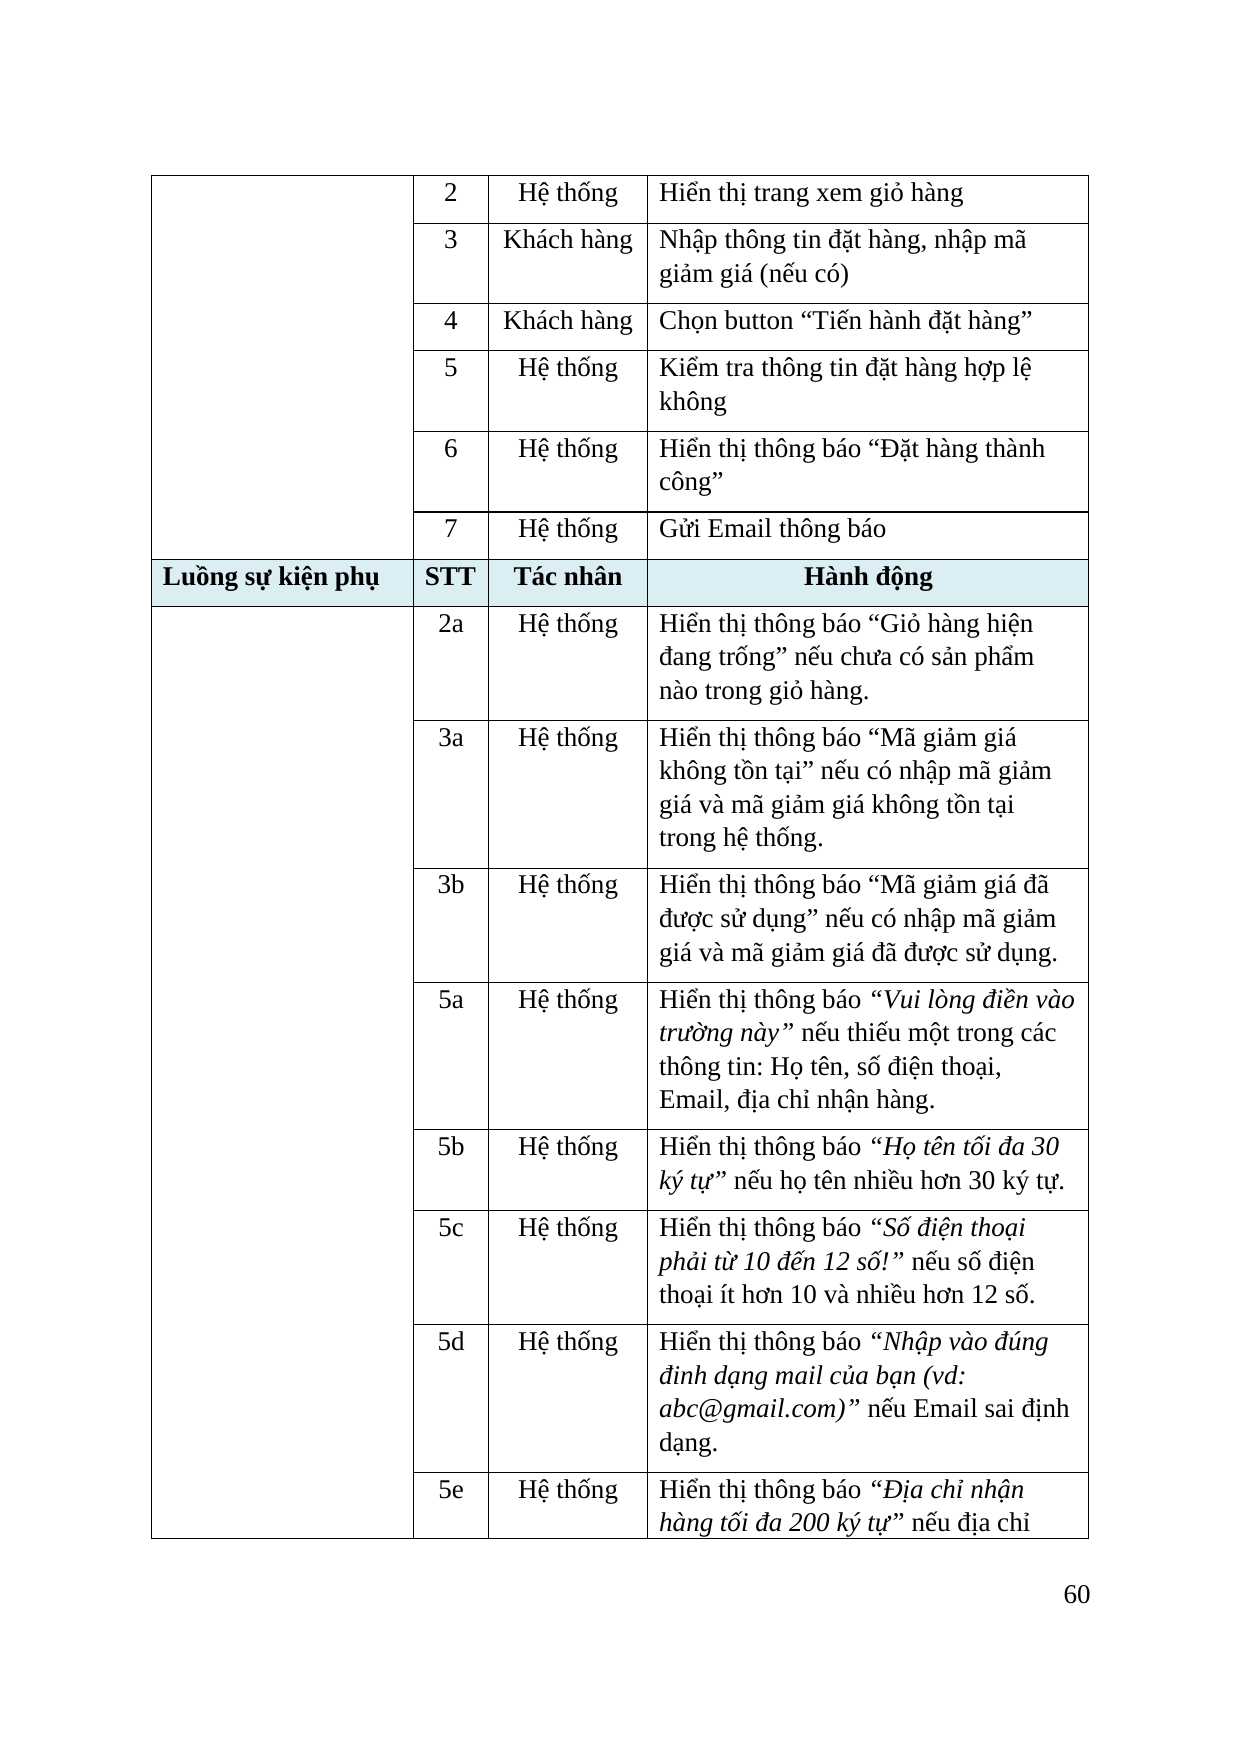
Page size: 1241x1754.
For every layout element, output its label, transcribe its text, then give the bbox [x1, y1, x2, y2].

table_cell Luồng sự kiện phụ [152, 560, 413, 606]
table_cell Hệ thống [489, 513, 647, 558]
table_cell Khách hàng [489, 304, 647, 350]
table_cell Hiển thị thông báo “Đặt hàng thành công” [648, 432, 1088, 511]
table_cell Hệ thống [489, 1473, 647, 1538]
table_cell Hiển thị thông báo “Nhập vào đúng đinh dạng mail của bạn (vd: abc@gmail.com)” nếu Email sai định dạng. [648, 1325, 1088, 1472]
table_cell 7 [414, 513, 488, 558]
table_cell Khách hàng [489, 224, 647, 303]
table_cell 5a [414, 983, 488, 1129]
table_cell 4 [414, 304, 488, 350]
table_cell Tác nhân [489, 560, 647, 606]
table_cell [152, 176, 413, 558]
table_cell STT [414, 560, 488, 606]
table_cell 3a [414, 721, 488, 867]
table_cell 3 [414, 224, 488, 303]
table_cell Chọn button “Tiến hành đặt hàng” [648, 304, 1088, 350]
table_cell Hệ thống [489, 432, 647, 511]
table_cell Hiển thị thông báo “Số điện thoại phải từ 10 đến 12 số!” nếu số điện thoại ít hơn 10 và nhiều hơn 12 số. [648, 1211, 1088, 1324]
table_cell Hệ thống [489, 176, 647, 222]
table_cell 5b [414, 1130, 488, 1210]
table_cell 5c [414, 1211, 488, 1324]
table_cell Kiểm tra thông tin đặt hàng hợp lệ không [648, 351, 1088, 431]
table_cell 5d [414, 1325, 488, 1472]
table_cell Hệ thống [489, 721, 647, 867]
table_cell Hệ thống [489, 869, 647, 982]
table_cell 5 [414, 351, 488, 431]
table_cell 6 [414, 432, 488, 511]
table_cell Hệ thống [489, 1211, 647, 1324]
table_cell Hành động [648, 560, 1088, 606]
table_cell Hiển thị thông báo “Giỏ hàng hiện đang trống” nếu chưa có sản phẩm nào trong giỏ hàng. [648, 607, 1088, 720]
table_cell 2a [414, 607, 488, 720]
table_cell 3b [414, 869, 488, 982]
table_cell Hiển thị thông báo “Mã giảm giá đã được sử dụng” nếu có nhập mã giảm giá và mã giảm giá đã được sử dụng. [648, 869, 1088, 982]
table_cell Hiển thị thông báo “Họ tên tối đa 30 ký tự” nếu họ tên nhiều hơn 30 ký tự. [648, 1130, 1088, 1210]
table_cell Hiển thị trang xem giỏ hàng [648, 176, 1088, 222]
table_cell Nhập thông tin đặt hàng, nhập mã giảm giá (nếu có) [648, 224, 1088, 303]
table_cell Gửi Email thông báo [648, 513, 1088, 558]
table_cell 5e [414, 1473, 488, 1538]
table_cell Hiển thị thông báo “Vui lòng điền vào trường này” nếu thiếu một trong các thông tin: Họ tên, số điện thoại, Email, địa chỉ nhận hàng. [648, 983, 1088, 1129]
table_cell Hệ thống [489, 1325, 647, 1472]
table_cell [152, 607, 413, 1538]
table_cell Hệ thống [489, 1130, 647, 1210]
table_cell Hệ thống [489, 351, 647, 431]
table_cell Hiển thị thông báo “Mã giảm giá không tồn tại” nếu có nhập mã giảm giá và mã giảm giá không tồn tại trong hệ thống. [648, 721, 1088, 867]
table_cell Hệ thống [489, 607, 647, 720]
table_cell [648, 1473, 1088, 1538]
table_cell Hệ thống [489, 983, 647, 1129]
table_cell 2 [414, 176, 488, 222]
